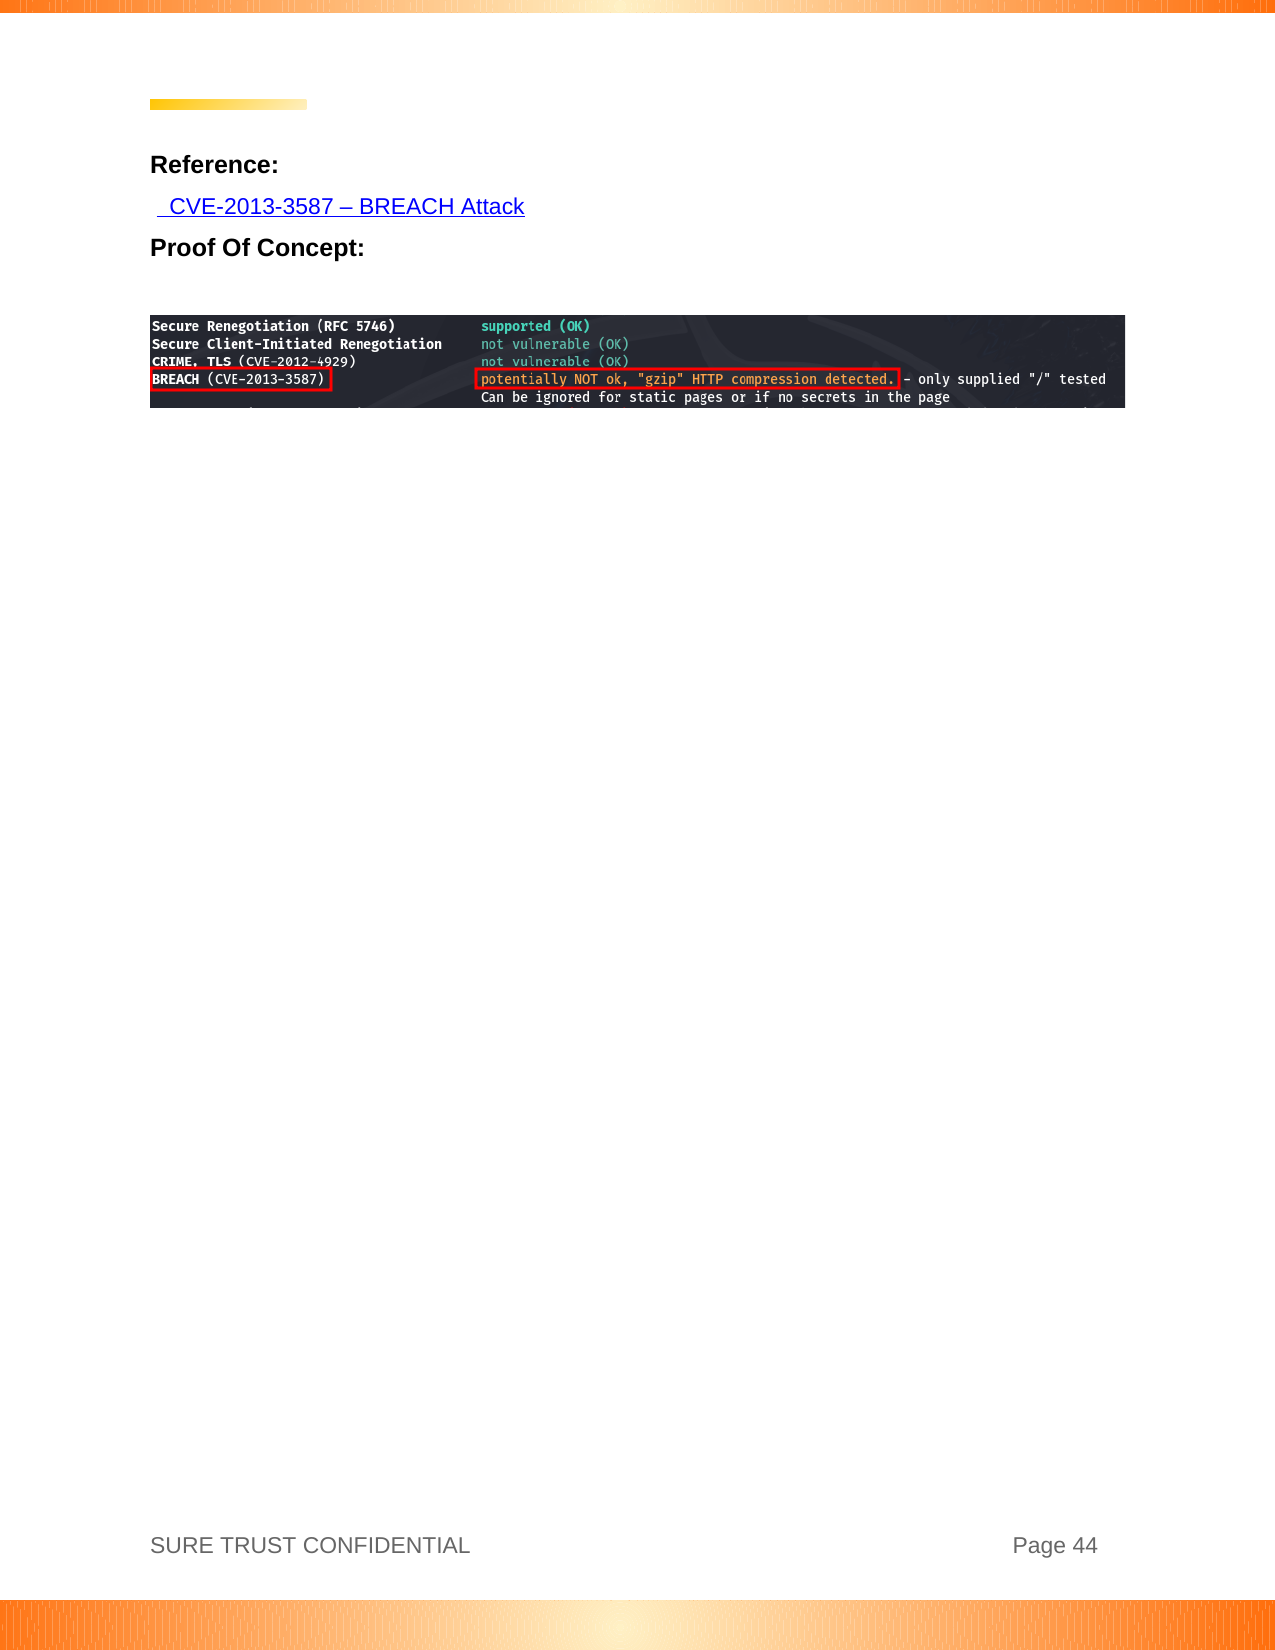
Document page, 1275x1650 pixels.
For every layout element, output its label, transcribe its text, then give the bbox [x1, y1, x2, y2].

text CVE-2013-3587 – BREACH Attack [150, 193, 1125, 219]
text Reference: [150, 150, 1125, 179]
text Proof Of Concept: [150, 233, 1125, 261]
picture [150, 315, 1125, 408]
